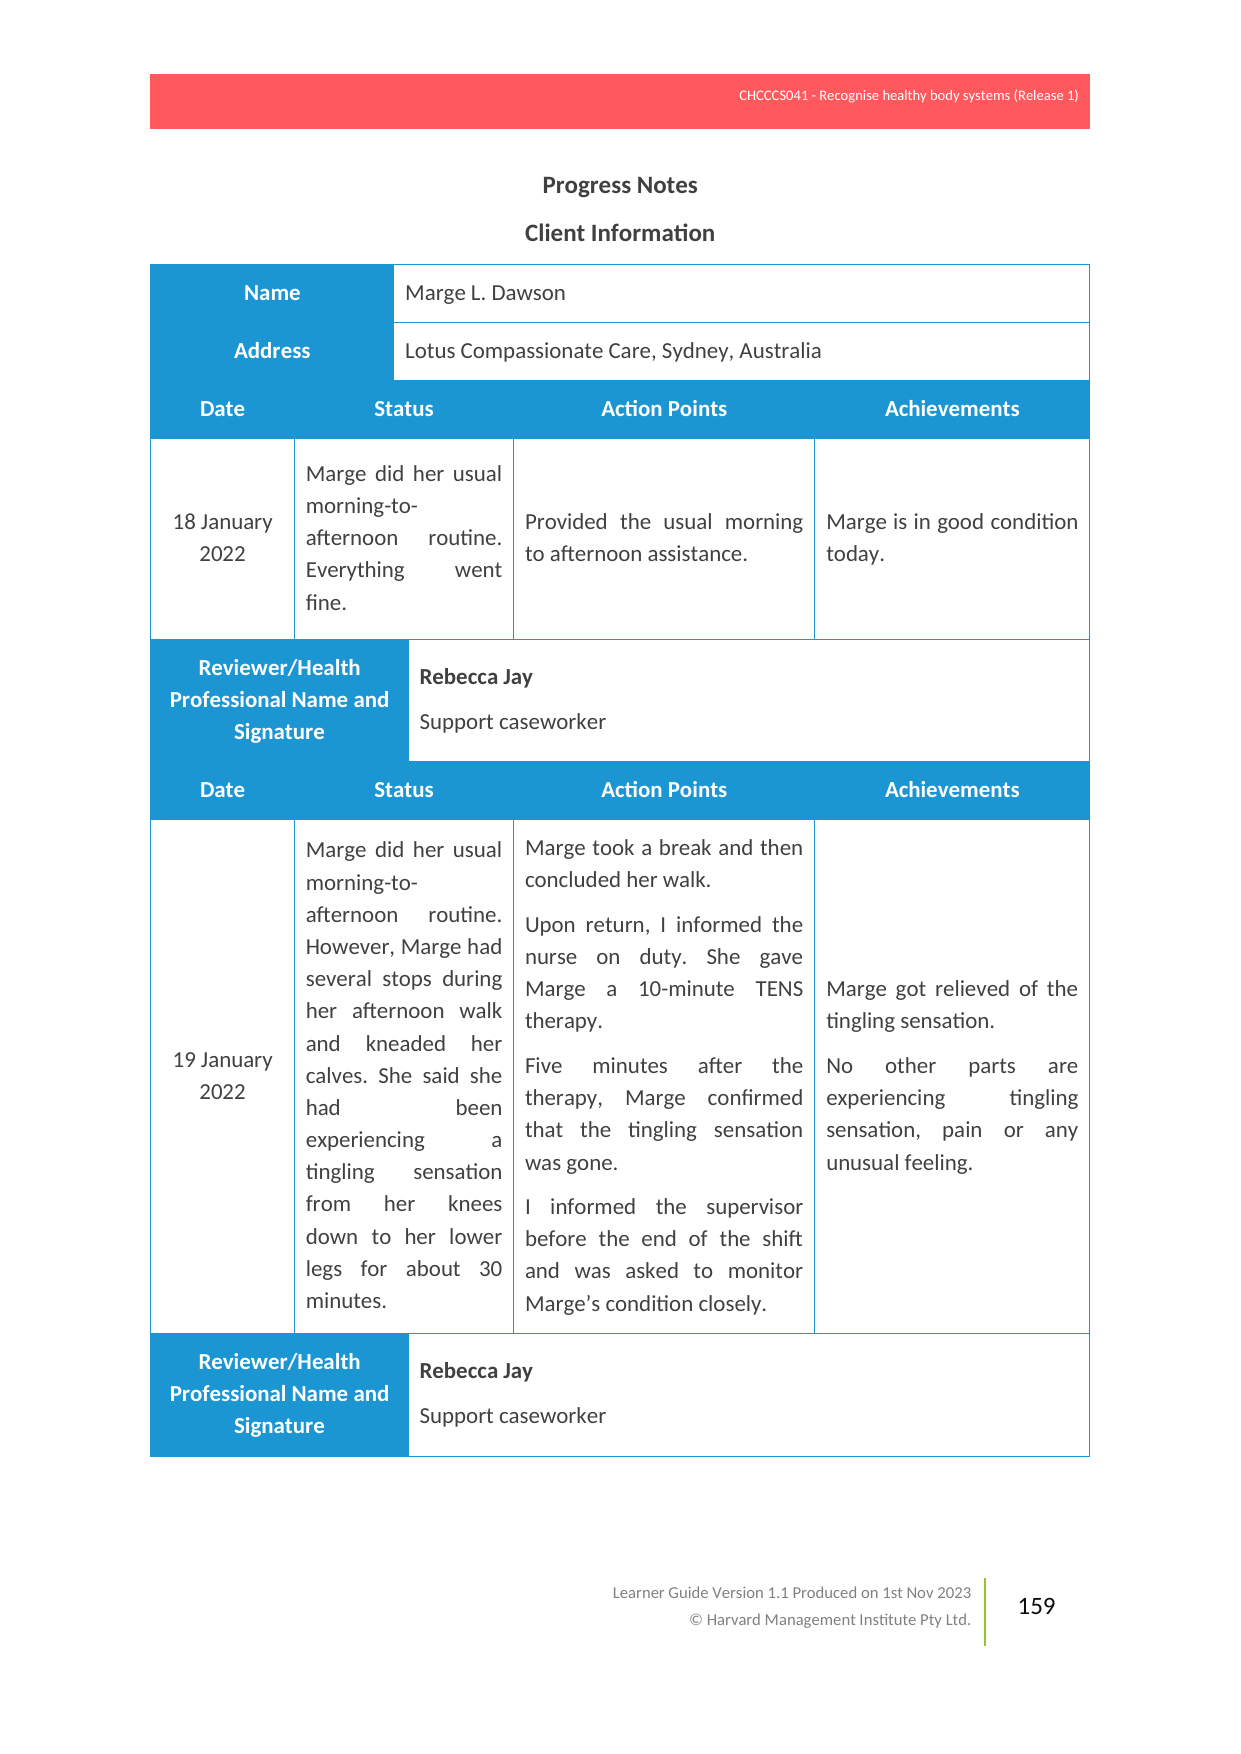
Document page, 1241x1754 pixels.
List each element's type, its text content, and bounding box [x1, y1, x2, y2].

table_cell Action Points [514, 763, 814, 819]
table_cell Marge is in good condition today. [815, 439, 1089, 639]
table_cell Reviewer/Health Professional Name and Signature [151, 640, 408, 761]
table_cell Marge did her usual morning-to-afternoon routine. Everything went fine. [295, 439, 513, 639]
table_cell Reviewer/Health Professional Name and Signature [151, 1334, 408, 1456]
table_cell Rebecca Jay Support caseworker [409, 640, 1089, 761]
table_cell Marge took a break and then concluded her walk. Upon return, I informed the nurse on duty. She gave Marge a 10-minute TENS therapy. Five minutes after the therapy, Marge confirmed that the tingling sensation was gone. I informed the supervisor before the end of the shift and was asked to monitor Marge’s condition closely. [514, 820, 814, 1333]
table_cell Status [295, 381, 513, 438]
table_cell Achievements [815, 763, 1089, 819]
table_cell Date [151, 763, 294, 819]
table_cell Marge got relieved of the tingling sensation. No other parts are experiencing tingling sensation, pain or any unusual feeling. [815, 820, 1089, 1333]
text Progress Notes [150, 169, 1090, 200]
table_cell Achievements [815, 381, 1089, 438]
text Client Information [150, 217, 1090, 247]
table_header Marge L. Dawson [394, 265, 1089, 322]
table_cell 18 January 2022 [151, 439, 294, 639]
table_cell Rebecca Jay Support caseworker [409, 1334, 1089, 1456]
table_cell Status [295, 763, 513, 819]
table_cell Date [151, 381, 294, 438]
table_header Name [151, 265, 393, 322]
table_cell 19 January 2022 [151, 820, 294, 1333]
table_cell Lotus Compassionate Care, Sydney, Australia [394, 323, 1089, 380]
table_cell Marge did her usual morning-to-afternoon routine. However, Marge had several stops during her afternoon walk and kneaded her calves. She said she had been experiencing a tingling sensation from her knees down to her lower legs for about 30 minutes. [295, 820, 513, 1333]
table_cell Provided the usual morning to afternoon assistance. [514, 439, 814, 639]
table_cell Address [151, 323, 393, 380]
table_cell Action Points [514, 381, 814, 438]
